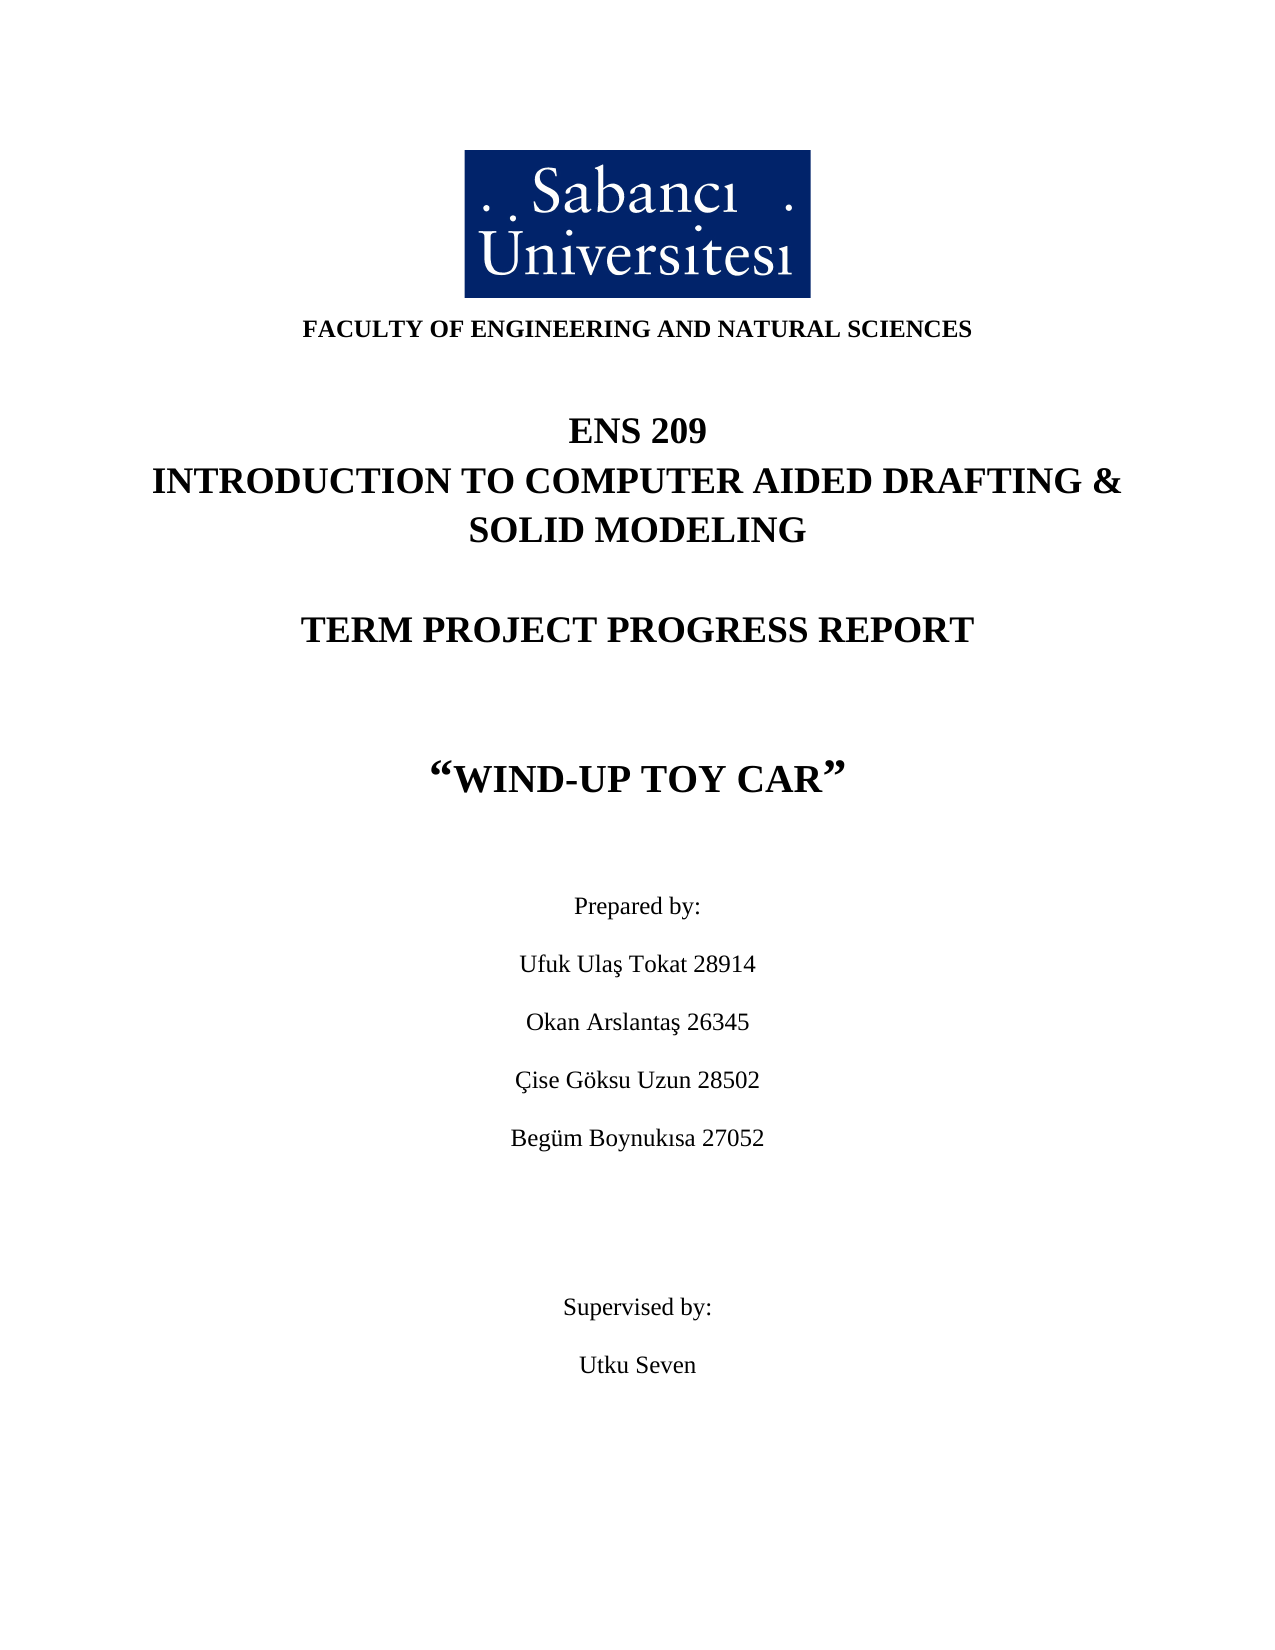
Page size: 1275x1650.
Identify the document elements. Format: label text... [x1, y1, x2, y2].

text Çise Göksu Uzun 28502 [150, 1065, 1125, 1094]
text Ufuk Ulaş Tokat 28914 [150, 949, 1125, 978]
picture [464, 150, 811, 298]
text Begüm Boynukısa 27052 [150, 1123, 1125, 1152]
text Okan Arslantaş 26345 [150, 1007, 1125, 1036]
text Prepared by: [150, 891, 1125, 920]
text TERM PROJECT PROGRESS REPORT [150, 607, 1125, 650]
text INTRODUCTION TO COMPUTER AIDED DRAFTING & SOLID MODELING [150, 458, 1125, 551]
text Supervised by: [150, 1292, 1125, 1321]
text FACULTY OF ENGINEERING AND NATURAL SCIENCES [150, 314, 1125, 343]
text “WIND-UP TOY CAR” [150, 748, 1125, 803]
text Utku Seven [150, 1350, 1125, 1378]
text ENS 209 [150, 409, 1125, 452]
